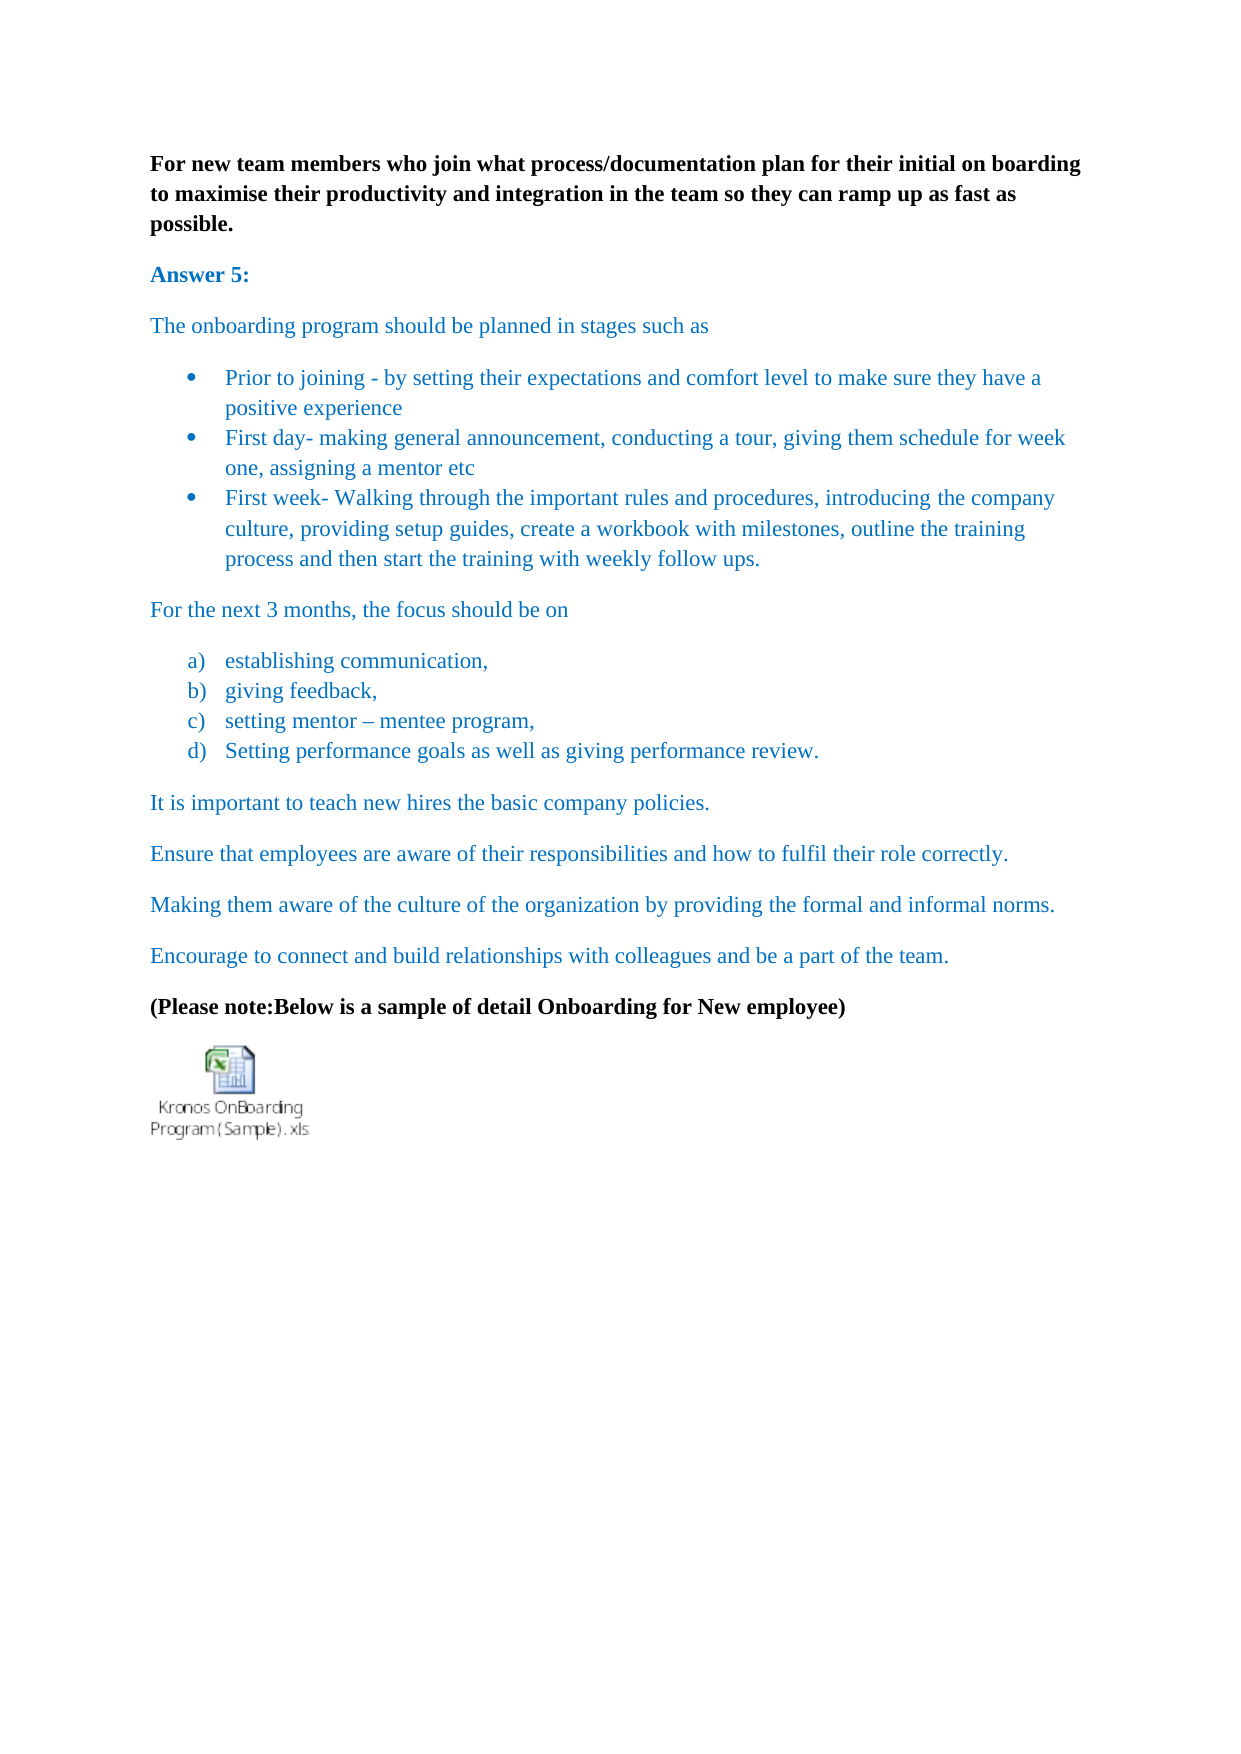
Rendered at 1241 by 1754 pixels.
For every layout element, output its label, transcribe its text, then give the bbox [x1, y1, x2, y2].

text For new team members who join what process/documentation plan for their initial on boarding to maximise their productivity and integration in the team so they can ramp up as fast as possible. [150, 150, 1090, 237]
text Ensure that employees are aware of their responsibilities and how to fulfil their role correctly. [150, 839, 1090, 866]
text Encourage to connect and build relationships with colleagues and be a part of the team. [150, 942, 1090, 968]
text (Please note:Below is a sample of detail Onboarding for New employee) [150, 993, 1090, 1019]
list Prior to joining - by setting their expectations and comfort level to make sure they have a positive experience [187, 363, 1090, 420]
text It is important to teach new hires the basic company policies. [150, 788, 1090, 815]
list setting mentor – mentee program, [187, 707, 1090, 734]
list First week- Walking through the important rules and procedures, introducing the company culture, providing setup guides, create a workbook with milestones, outline the training process and then start the training with weekly follow ups. [187, 484, 1090, 571]
list establishing communication, [187, 647, 1090, 673]
text Making them aware of the culture of the organization by providing the formal and informal norms. [150, 891, 1090, 917]
text Answer 5: [150, 261, 1090, 288]
list giving feedback, [187, 677, 1090, 703]
text For the next 3 months, the focus should be on [150, 596, 1090, 622]
text The onboarding program should be planned in stages such as [150, 312, 1090, 339]
list First day- making general announcement, conducting a tour, giving them schedule for week one, assigning a mentor etc [187, 424, 1090, 481]
list Setting performance goals as well as giving performance review. [187, 737, 1090, 764]
